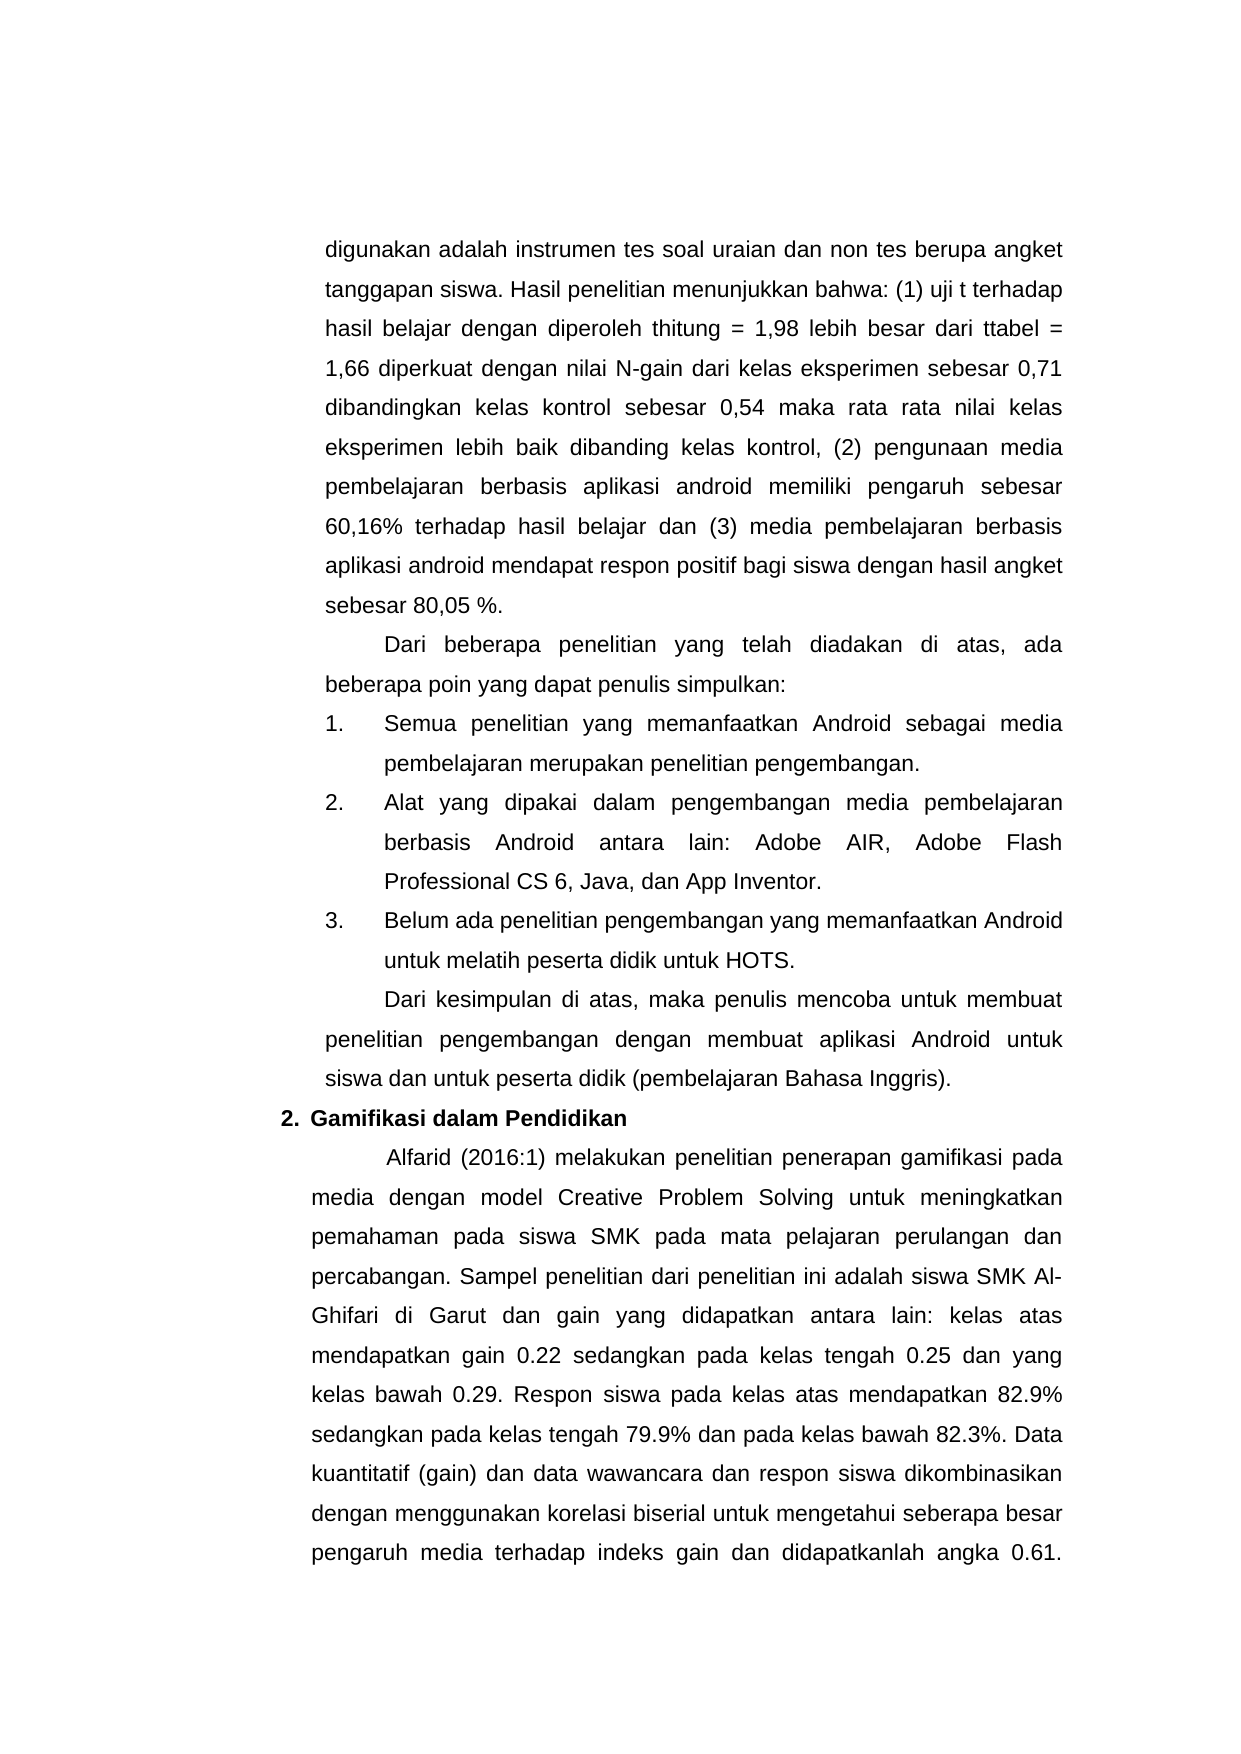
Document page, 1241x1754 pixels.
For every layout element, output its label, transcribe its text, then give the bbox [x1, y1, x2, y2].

list Dari kesimpulan di atas, maka penulis mencoba untuk membuat penelitian pengembangan dengan membuat aplikasi Android untuk siswa dan untuk peserta didik (pembelajaran Bahasa Inggris). [325, 986, 1063, 1092]
list Alat yang dipakai dalam pengembangan media pembelajaran berbasis Android antara lain: Adobe AIR, Adobe Flash Professional CS 6, Java, dan App Inventor. [325, 789, 1063, 894]
list Semua penelitian yang memanfaatkan Android sebagai media pembelajaran merupakan penelitian pengembangan. [325, 710, 1063, 776]
list Gamifikasi dalam Pendidikan [281, 1105, 1063, 1131]
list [311, 1144, 1063, 1565]
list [325, 236, 1063, 618]
list Dari beberapa penelitian yang telah diadakan di atas, ada beberapa poin yang dapat penulis simpulkan: [325, 631, 1063, 697]
list Belum ada penelitian pengembangan yang memanfaatkan Android untuk melatih peserta didik untuk HOTS. [325, 907, 1063, 973]
